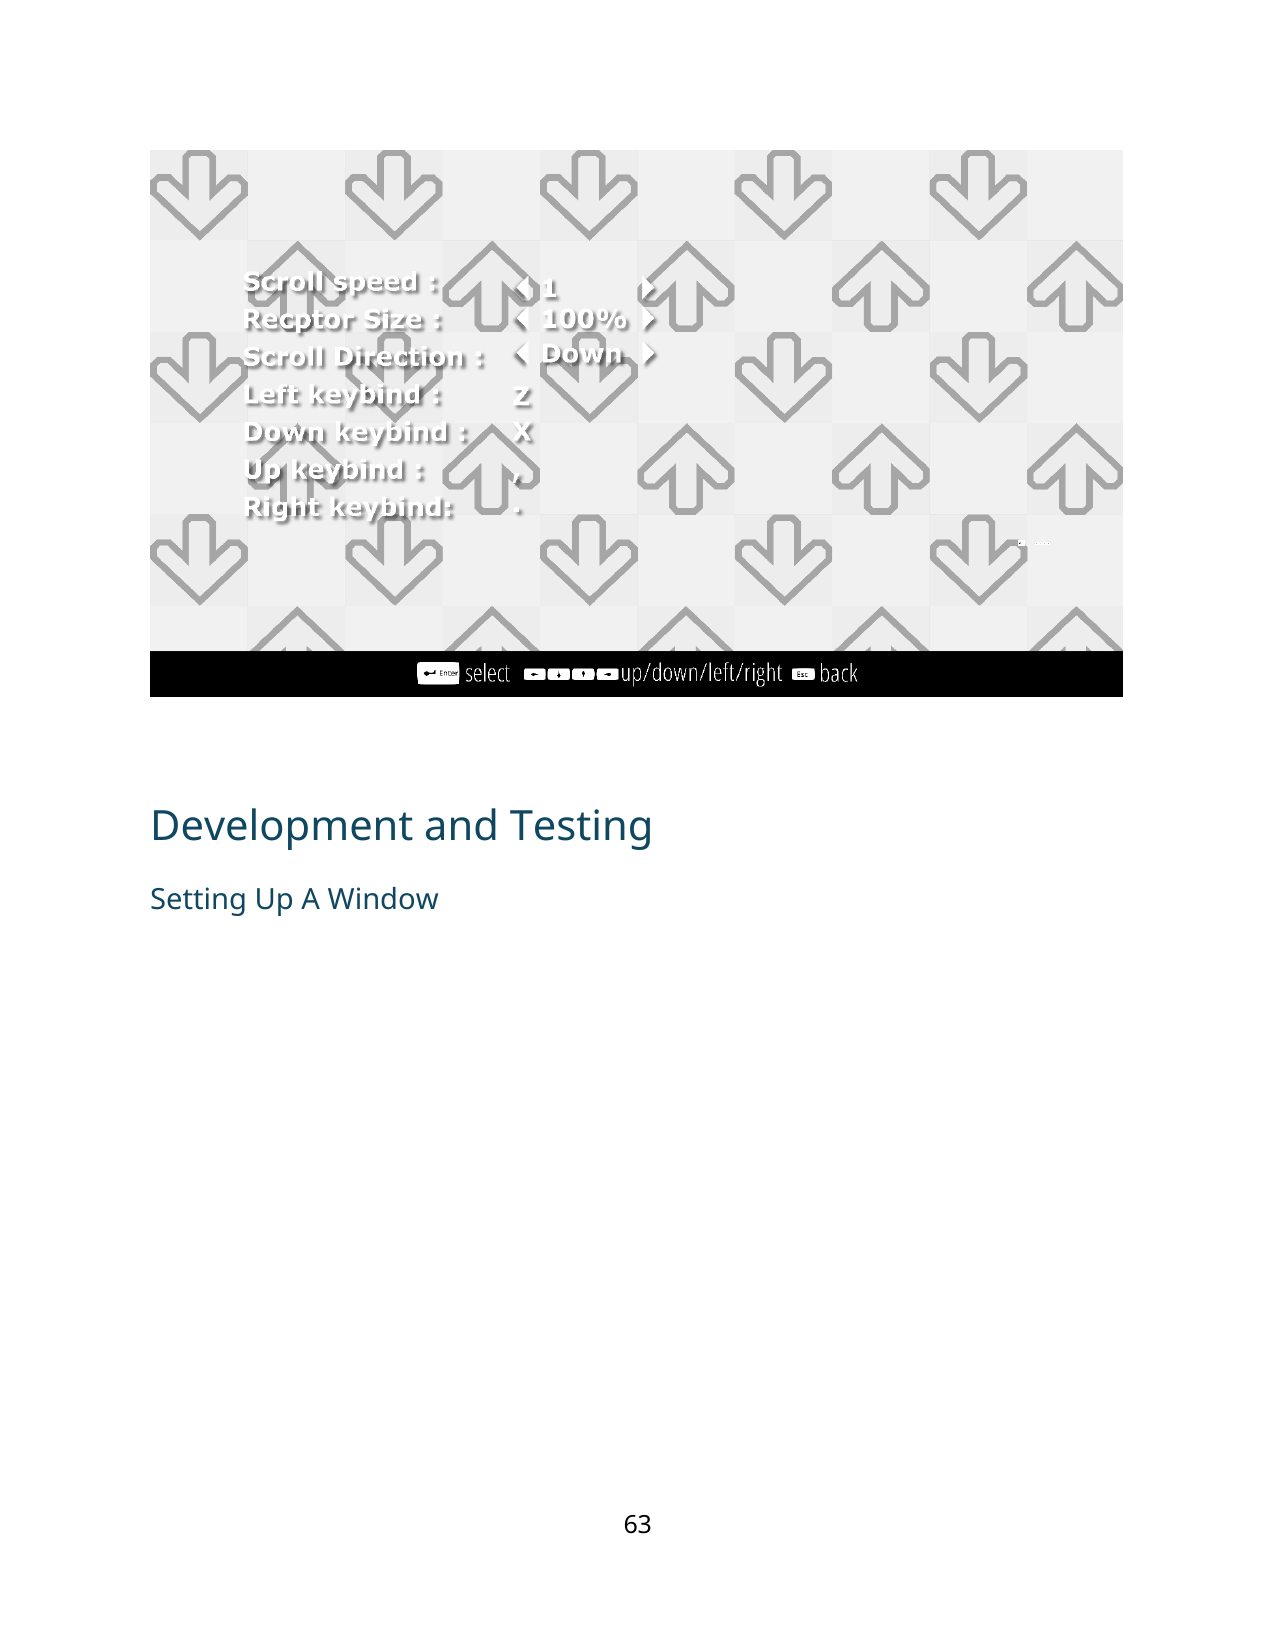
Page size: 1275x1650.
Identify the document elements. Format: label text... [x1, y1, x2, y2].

picture [150, 150, 1123, 697]
subtitle Development and Testing [150, 796, 1125, 852]
subtitle Setting Up A Window [150, 878, 1125, 918]
